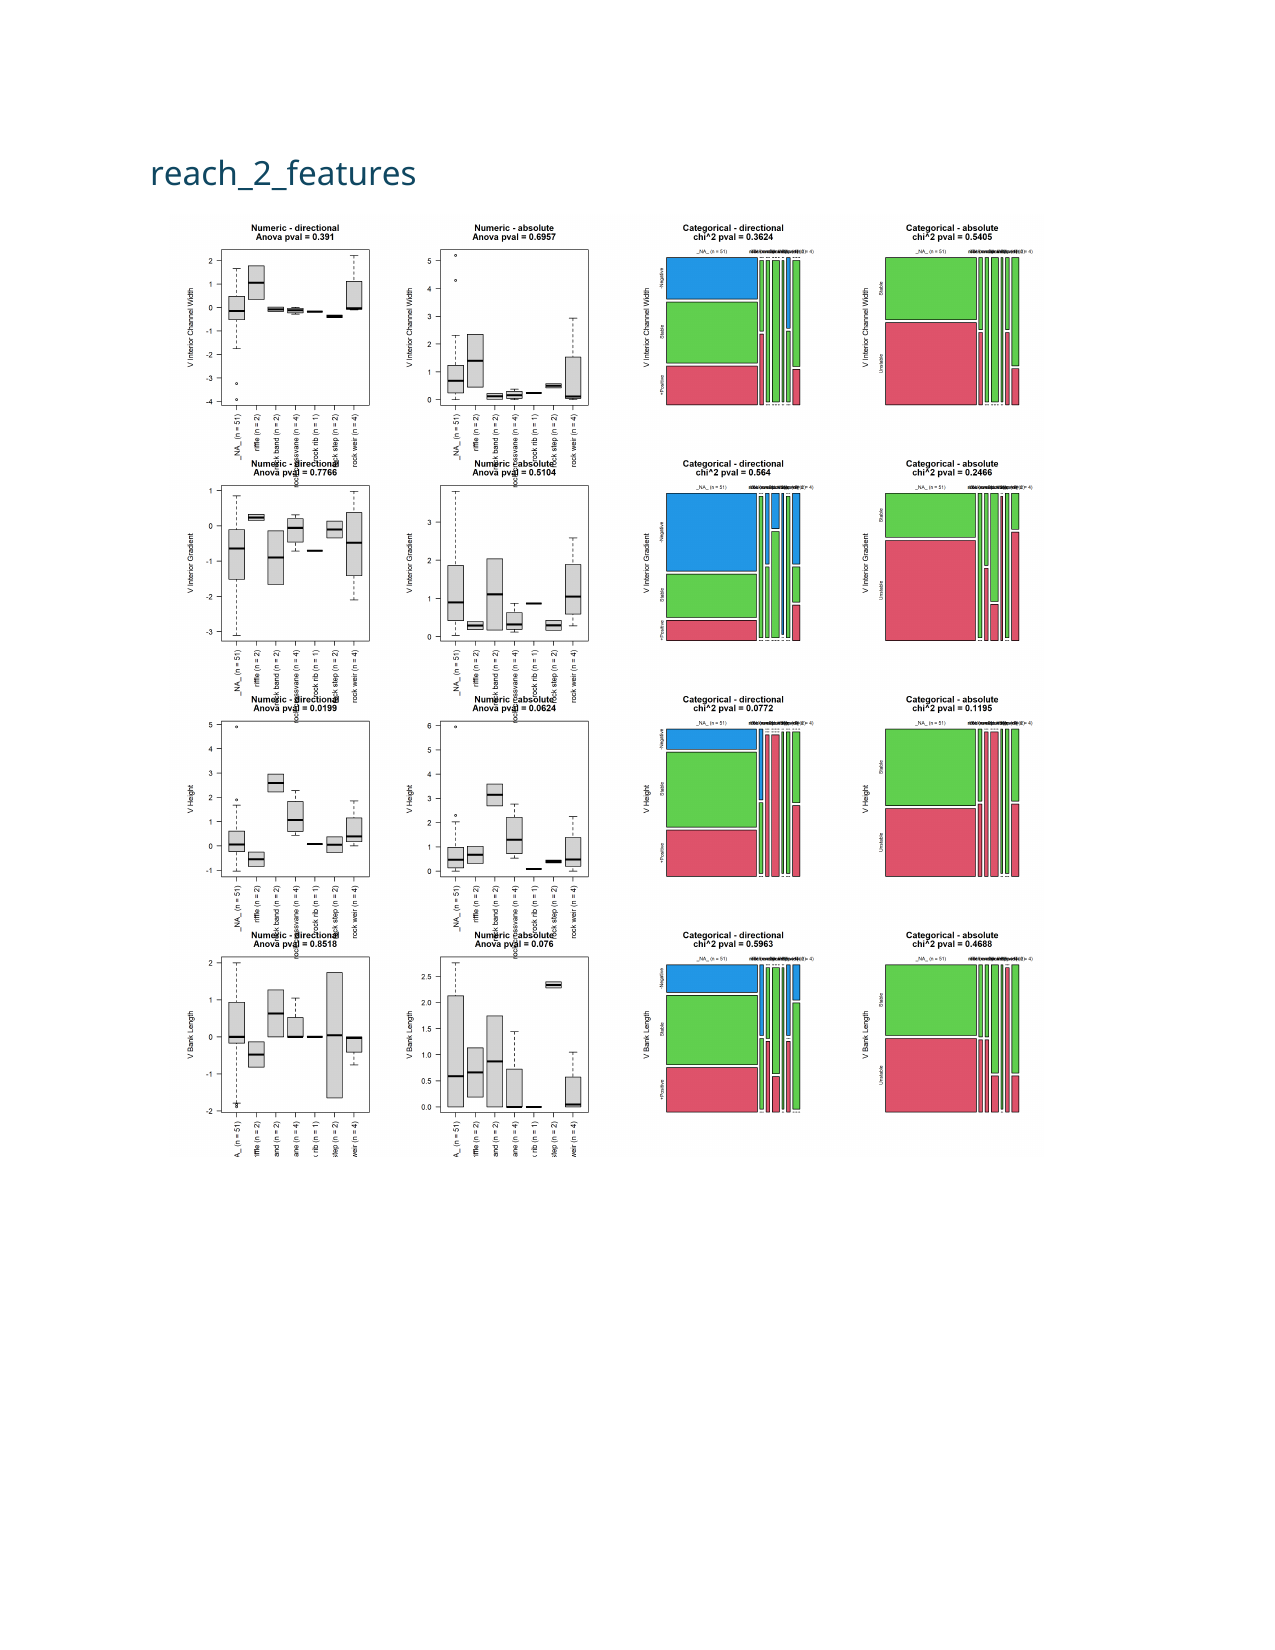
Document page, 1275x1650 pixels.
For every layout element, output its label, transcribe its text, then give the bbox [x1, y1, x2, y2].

picture [168, 214, 1044, 1157]
subtitle reach_2_features [150, 150, 1125, 195]
